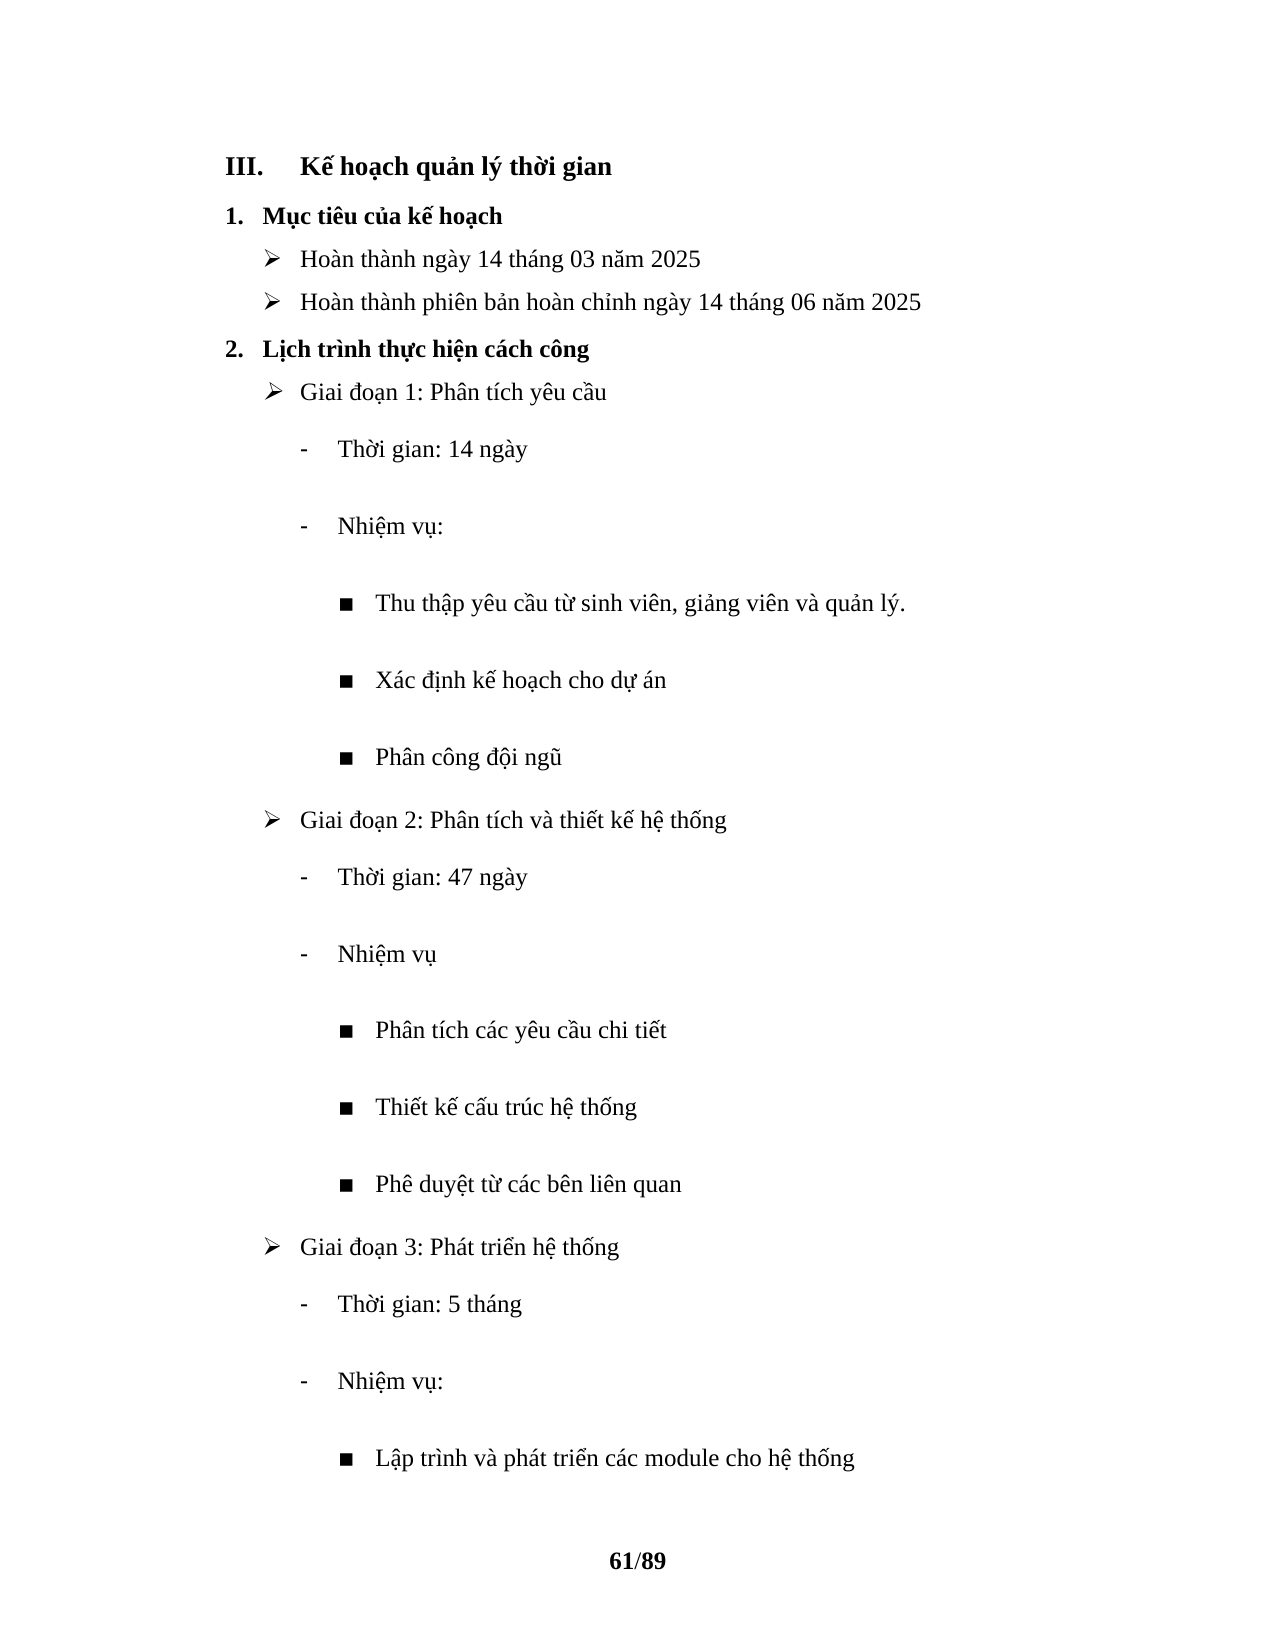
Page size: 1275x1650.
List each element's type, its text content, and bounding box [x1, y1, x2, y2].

list Thu thập yêu cầu từ sinh viên, giảng viên và quản lý. [338, 574, 1125, 626]
list Giai đoạn 1: Phân tích yêu cầu [262, 377, 1125, 406]
list Nhiệm vụ: [300, 1352, 1125, 1404]
list Nhiệm vụ: [300, 497, 1125, 549]
list Thiết kế cấu trúc hệ thống [338, 1079, 1125, 1130]
list Phê duyệt từ các bên liên quan [338, 1156, 1125, 1207]
list Hoàn thành ngày 14 tháng 03 năm 2025 [262, 244, 1125, 273]
list Hoàn thành phiên bản hoàn chỉnh ngày 14 tháng 06 năm 2025 [262, 287, 1125, 316]
list Xác định kế hoạch cho dự án [338, 651, 1125, 702]
list Nhiệm vụ [300, 925, 1125, 976]
list Thời gian: 5 tháng [300, 1276, 1125, 1327]
list Lập trình và phát triển các module cho hệ thống [338, 1429, 1125, 1481]
subtitle Mục tiêu của kế hoạch [225, 201, 1125, 229]
list Phân công đội ngũ [338, 728, 1125, 779]
list Thời gian: 47 ngày [300, 848, 1125, 899]
subtitle Lịch trình thực hiện cách công [225, 334, 1125, 363]
list Thời gian: 14 ngày [300, 421, 1125, 472]
list Giai đoạn 3: Phát triển hệ thống [262, 1232, 1125, 1261]
list Giai đoạn 2: Phân tích và thiết kế hệ thống [262, 805, 1125, 834]
subtitle Kế hoạch quản lý thời gian [225, 150, 1125, 181]
list Phân tích các yêu cầu chi tiết [338, 1002, 1125, 1053]
